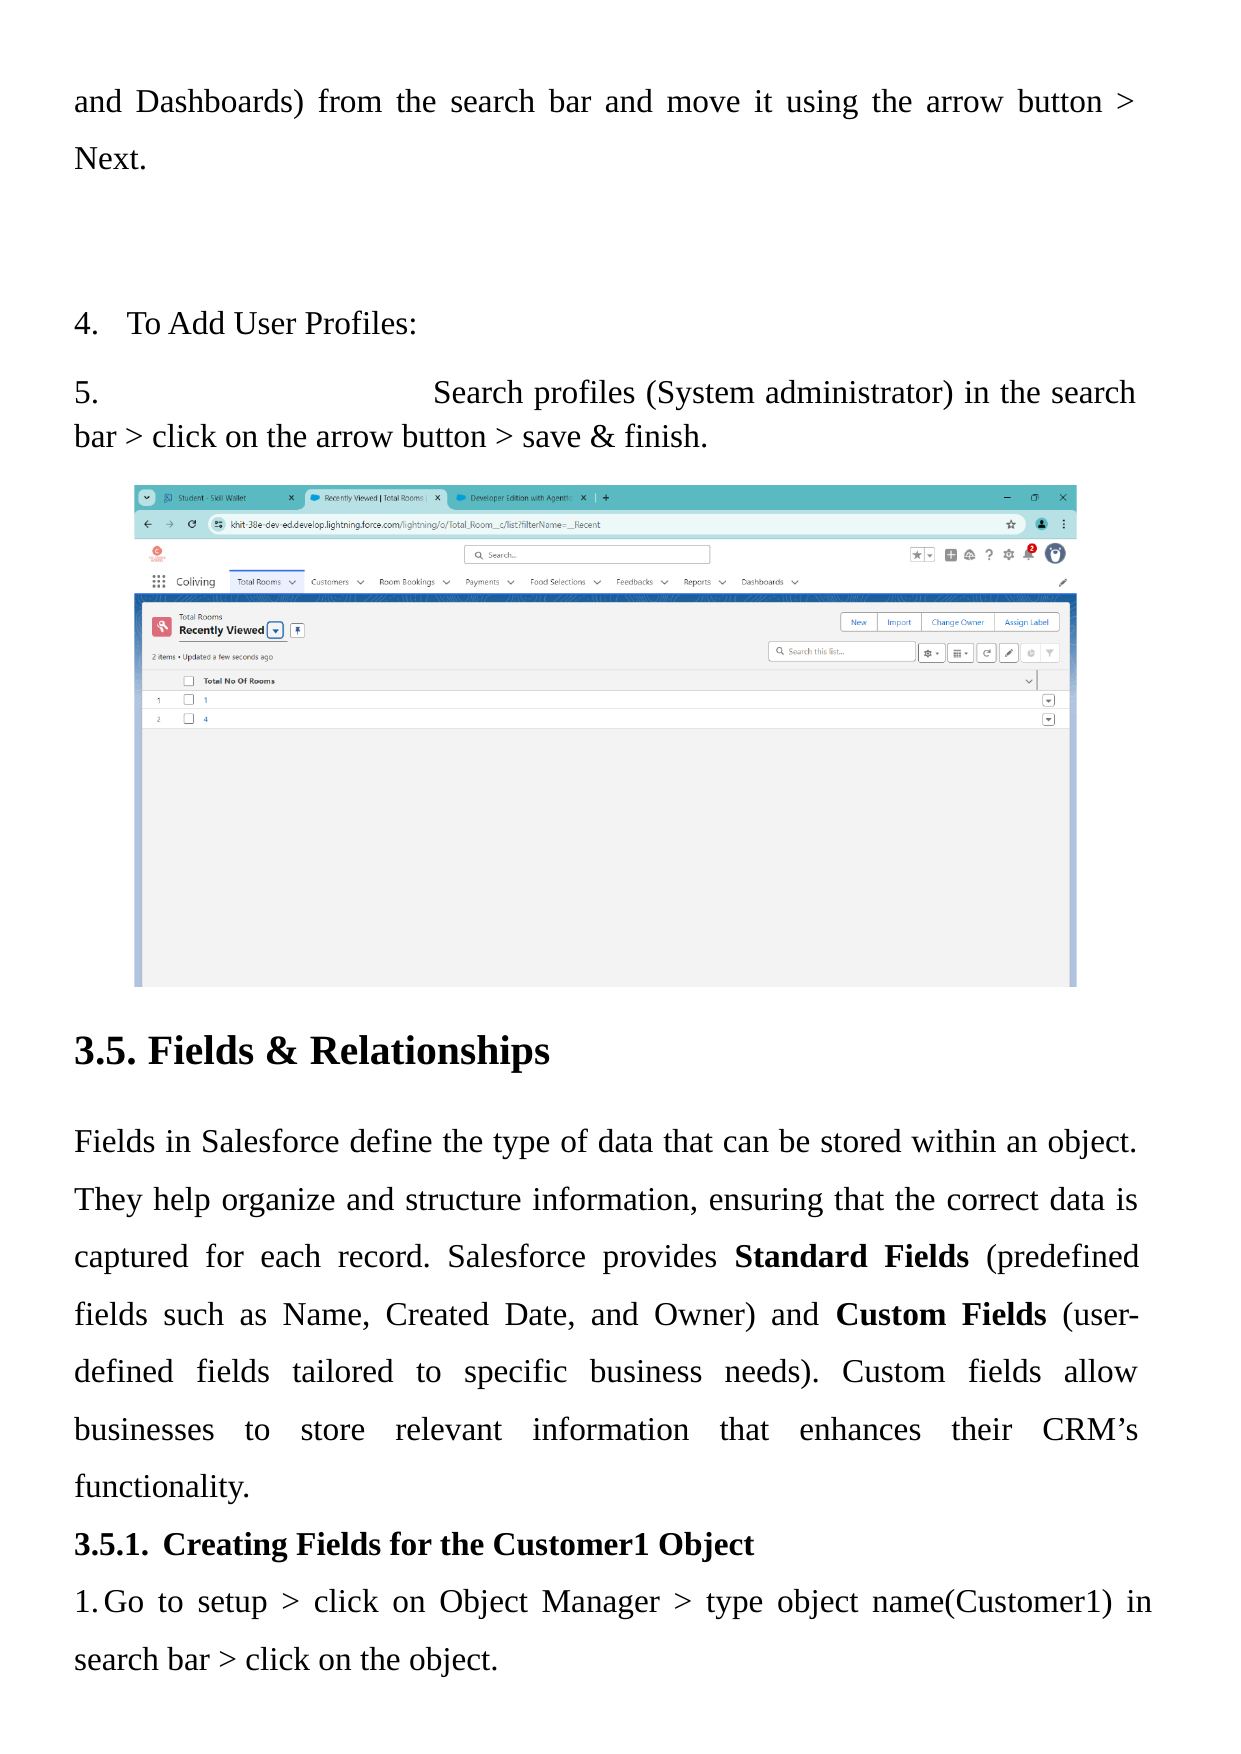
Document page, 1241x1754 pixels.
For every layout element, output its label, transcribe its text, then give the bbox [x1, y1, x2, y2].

text Fields in Salesforce define the type of data that can be stored within an object. They help organize and structure information, ensuring that the correct data is captured for each record. Salesforce provides Standard Fields (predefined fields such as Name, Created Date, and Owner) and Custom Fields (user-defined fields tailored to specific business needs). Custom fields allow businesses to store relevant information that enhances their CRM’s functionality. [74, 1122, 1139, 1505]
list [74, 81, 1137, 177]
list Search profiles (System administrator) in the search bar > click on the arrow button > save & finish. [74, 373, 1137, 455]
list Creating Fields for the Customer1 Object [74, 1524, 1154, 1562]
list To Add User Profiles: [74, 303, 1137, 342]
list Go to setup > click on Object Manager > type object name(Customer1) in search bar > click on the object. [74, 1582, 1154, 1677]
list Fields & Relationships [74, 1026, 1090, 1074]
picture [134, 485, 1077, 987]
